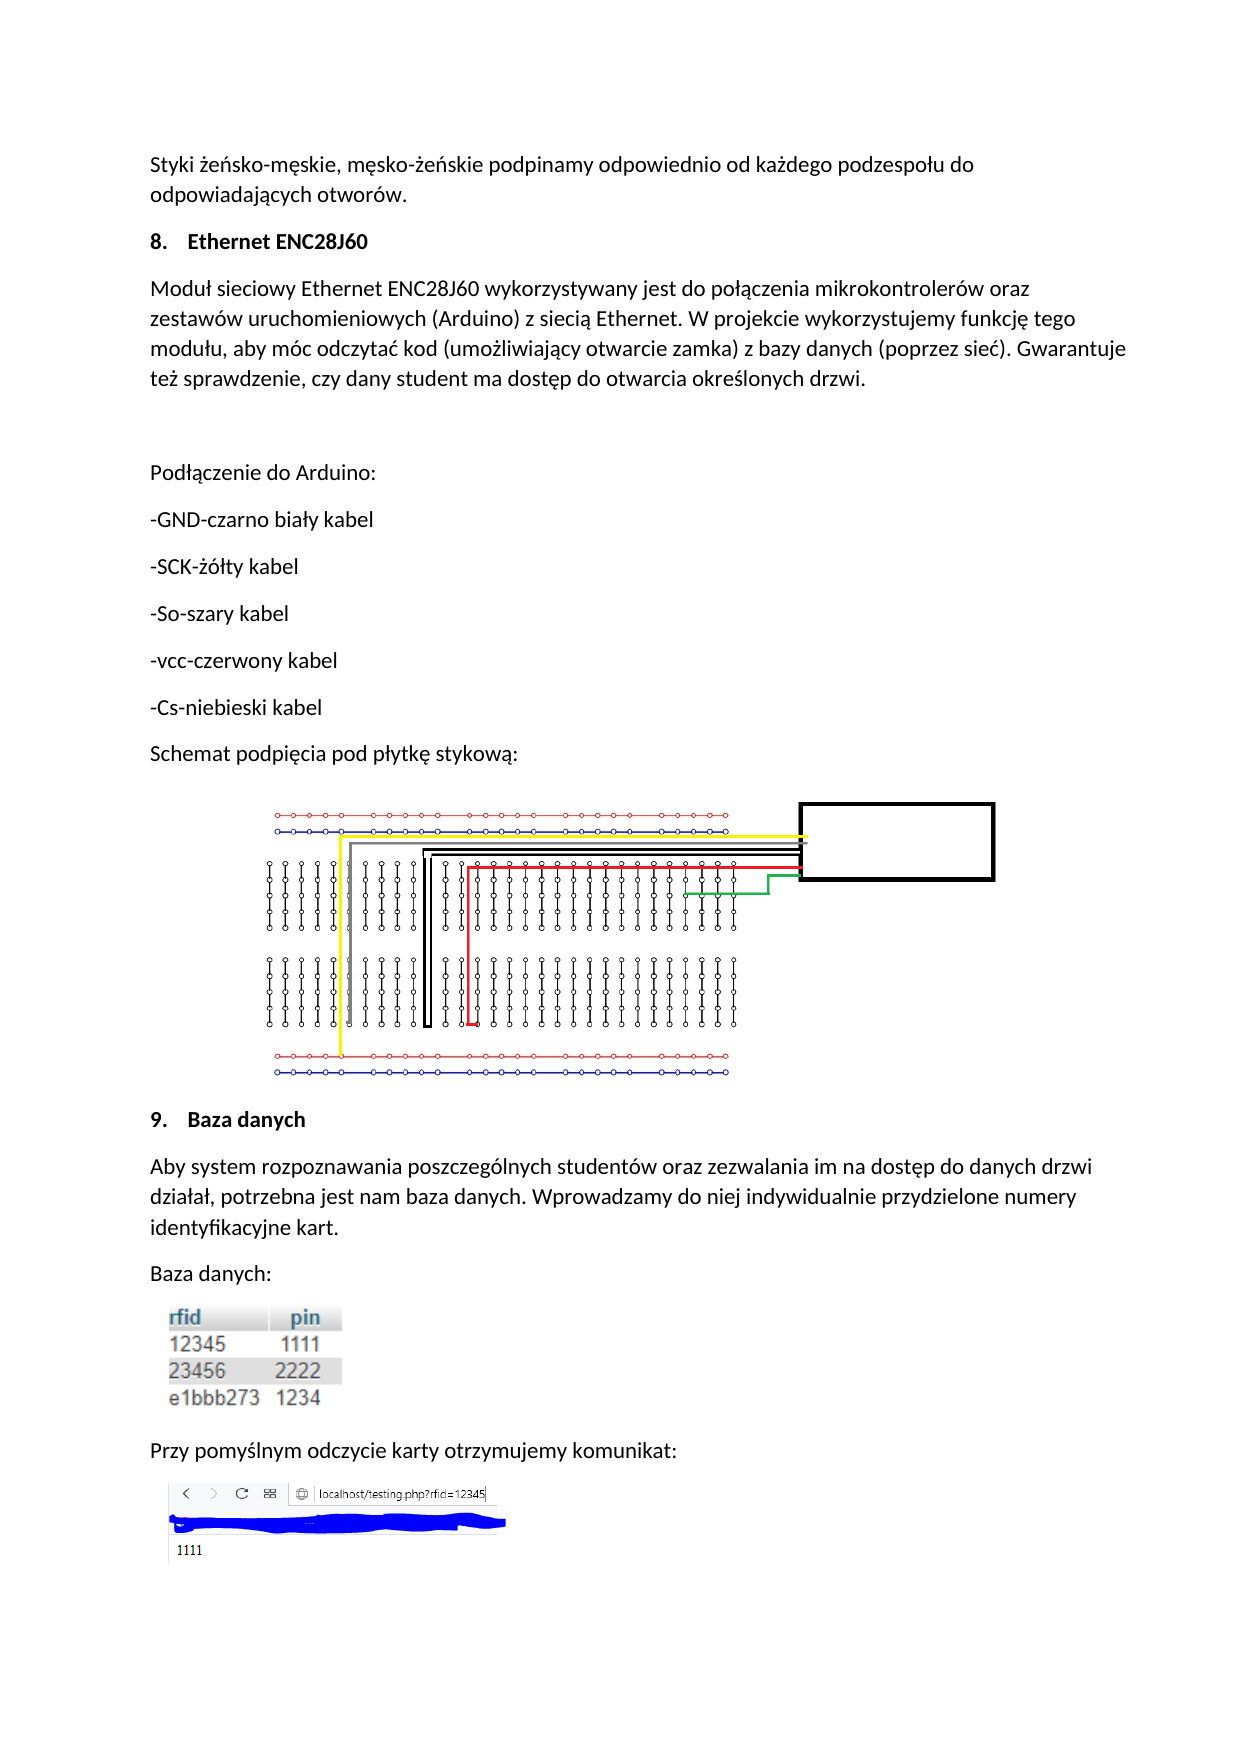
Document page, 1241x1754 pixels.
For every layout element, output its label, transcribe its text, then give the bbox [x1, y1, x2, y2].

text Przy pomyślnym odczycie karty otrzymujemy komunikat: [150, 1436, 1128, 1464]
text Aby system rozpoznawania poszczególnych studentów oraz zezwalania im na dostęp do danych drzwi działał, potrzebna jest nam baza danych. Wprowadzamy do niej indywidualnie przydzielone numery identyfikacyjne kart. [150, 1152, 1128, 1241]
text -GND-czarno biały kabel [112, 505, 1128, 533]
text -Cs-niebieski kabel [112, 693, 1128, 721]
text Podłączenie do Arduino: [150, 458, 1128, 486]
text -So-szary kabel [112, 599, 1128, 627]
text Baza danych: [150, 1259, 1128, 1287]
text Schemat podpięcia pod płytkę stykową: [112, 739, 1128, 768]
text Styki żeńsko-męskie, męsko-żeńskie podpinamy odpowiednio od każdego podzespołu do odpowiadających otworów. [150, 150, 1128, 208]
text Moduł sieciowy Ethernet ENC28J60 wykorzystywany jest do połączenia mikrokontrolerów oraz zestawów uruchomieniowych (Arduino) z siecią Ethernet. W projekcie wykorzystujemy funkcję tego modułu, aby móc odczytać kod (umożliwiający otwarcie zamka) z bazy danych (poprzez sieć). Gwarantuje też sprawdzenie, czy dany student ma dostęp do otwarcia określonych drzwi. [150, 274, 1128, 393]
text -SCK-żółty kabel [112, 552, 1128, 580]
list Baza danych [150, 1105, 1128, 1133]
text -vcc-czerwony kabel [112, 646, 1128, 674]
list Ethernet ENC28J60 [150, 227, 1128, 255]
